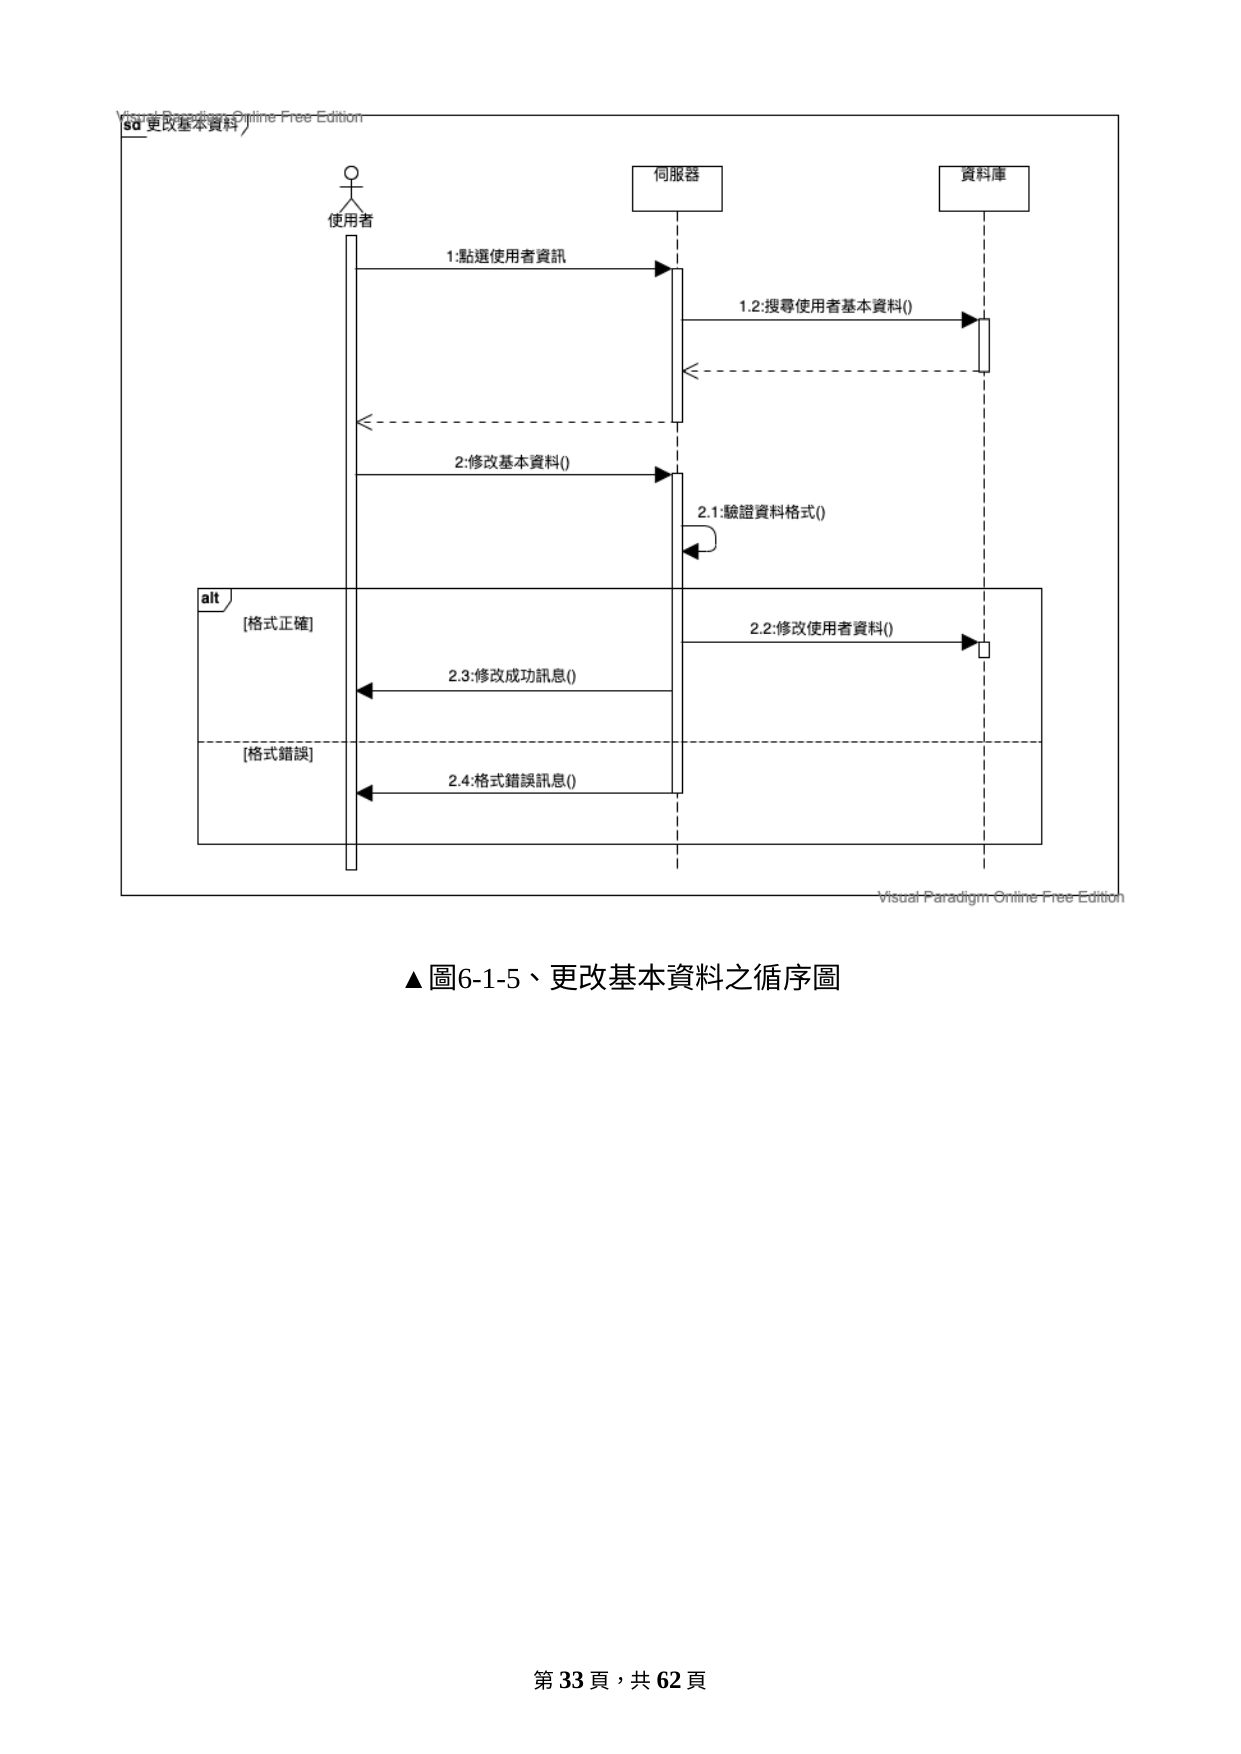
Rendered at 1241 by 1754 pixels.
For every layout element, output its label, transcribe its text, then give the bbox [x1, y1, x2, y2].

picture [108, 102, 1132, 909]
